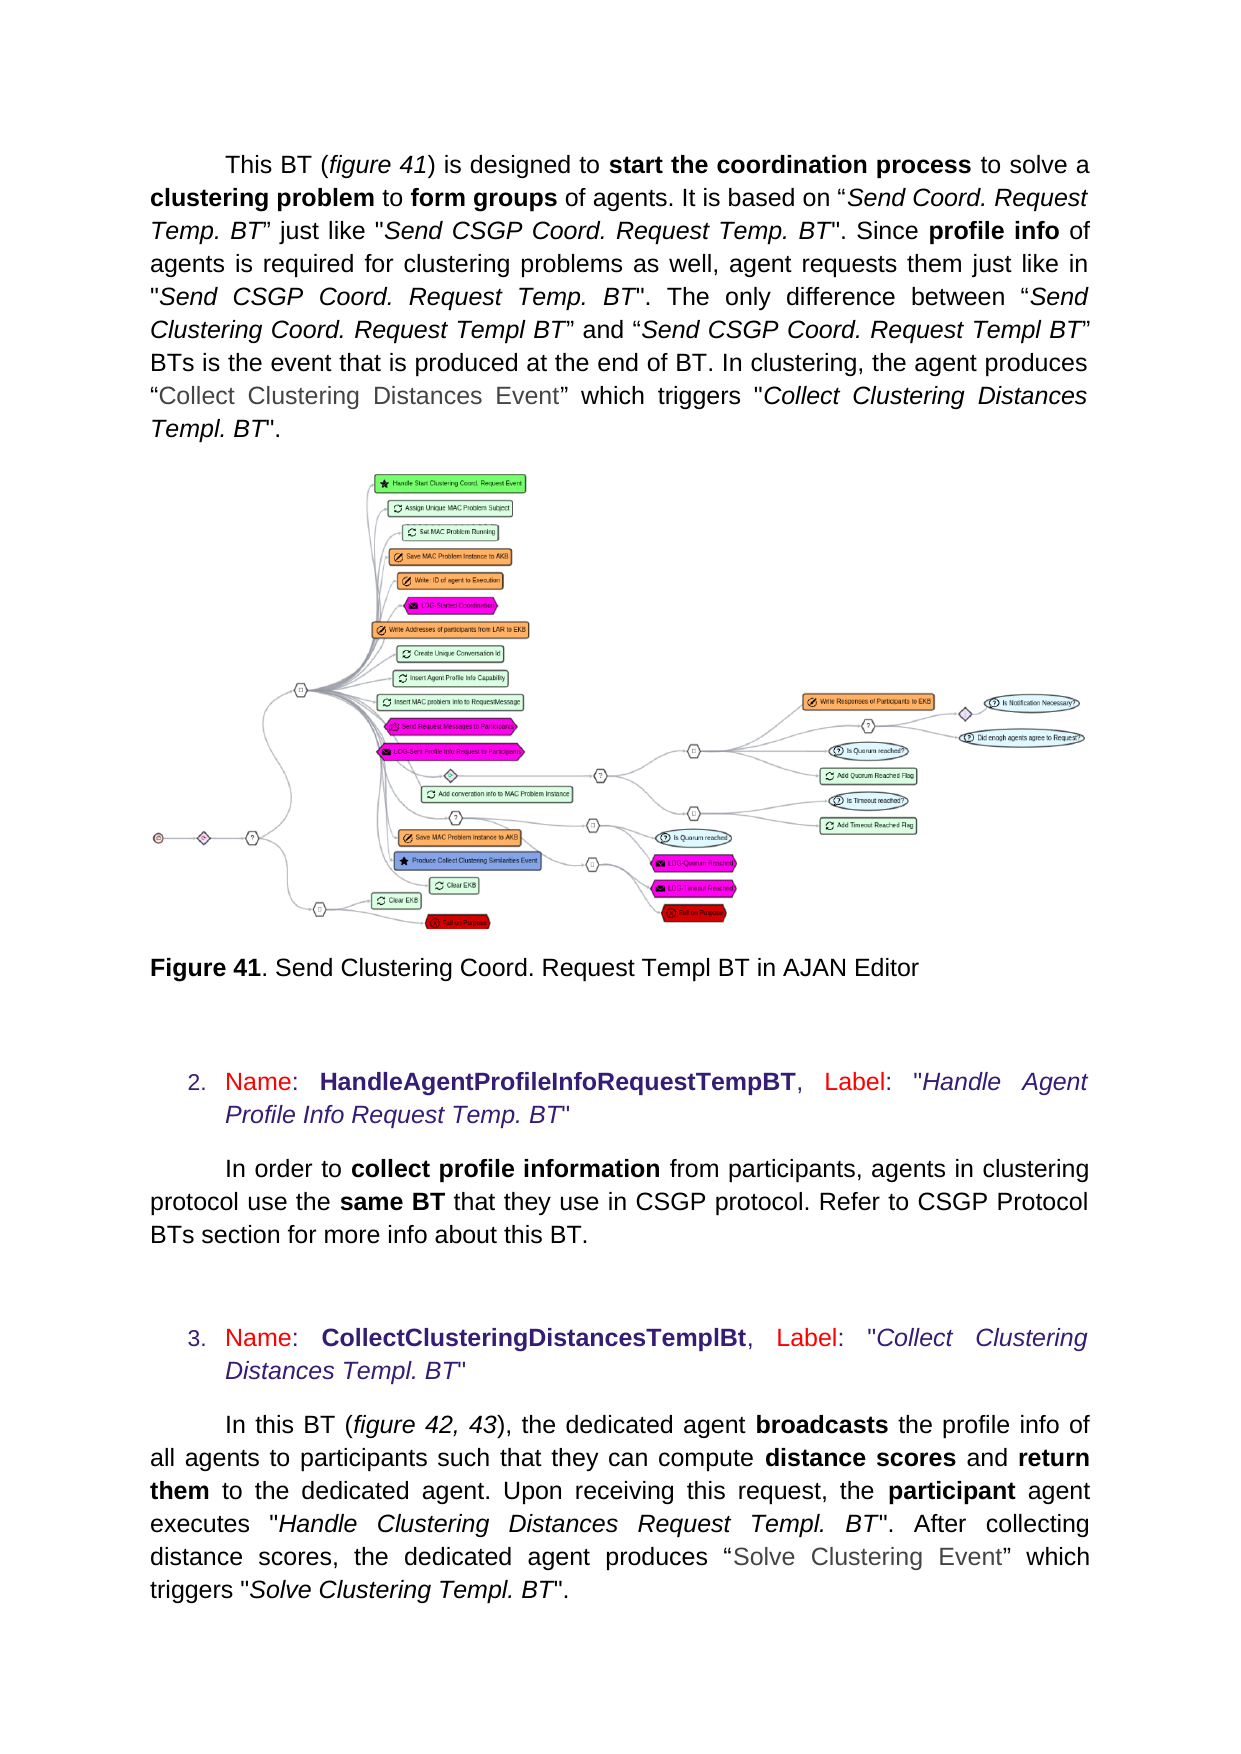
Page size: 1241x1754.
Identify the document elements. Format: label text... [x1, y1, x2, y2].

text In this BT (figure 42, 43), the dedicated agent broadcasts the profile info of all agents to participants such that they can compute distance scores and return them to the dedicated agent. Upon receiving this request, the participant agent executes "Handle Clustering Distances Request Templ. BT". After collecting distance scores, the dedicated agent produces “Solve Clustering Event” which triggers "Solve Clustering Templ. BT". [150, 1410, 1090, 1604]
text Figure 41. Send Clustering Coord. Request Templ BT in AJAN Editor [150, 953, 1090, 982]
text This BT (figure 41) is designed to start the coordination process to solve a clustering problem to form groups of agents. It is based on “Send Coord. Request Temp. BT” just like "Send CSGP Coord. Request Temp. BT". Since profile info of agents is required for clustering problems as well, agent requests them just like in "Send CSGP Coord. Request Temp. BT". The only difference between “Send Clustering Coord. Request Templ BT” and “Send CSGP Coord. Request Templ BT” BTs is the event that is produced at the end of BT. In clustering, the agent produces “Collect Clustering Distances Event” which triggers "Collect Clustering Distances Templ. BT". [150, 150, 1090, 443]
picture [150, 472, 1091, 929]
list Name: HandleAgentProfileInfoRequestTempBT, Label: "Handle Agent Profile Info Request Temp. BT" [187, 1067, 1090, 1128]
text In order to collect profile information from participants, agents in clustering protocol use the same BT that they use in CSGP protocol. Refer to CSGP Protocol BTs section for more info about this BT. [150, 1153, 1090, 1248]
list Name: CollectClusteringDistancesTemplBt, Label: "Collect Clustering Distances Templ. BT" [187, 1323, 1090, 1385]
